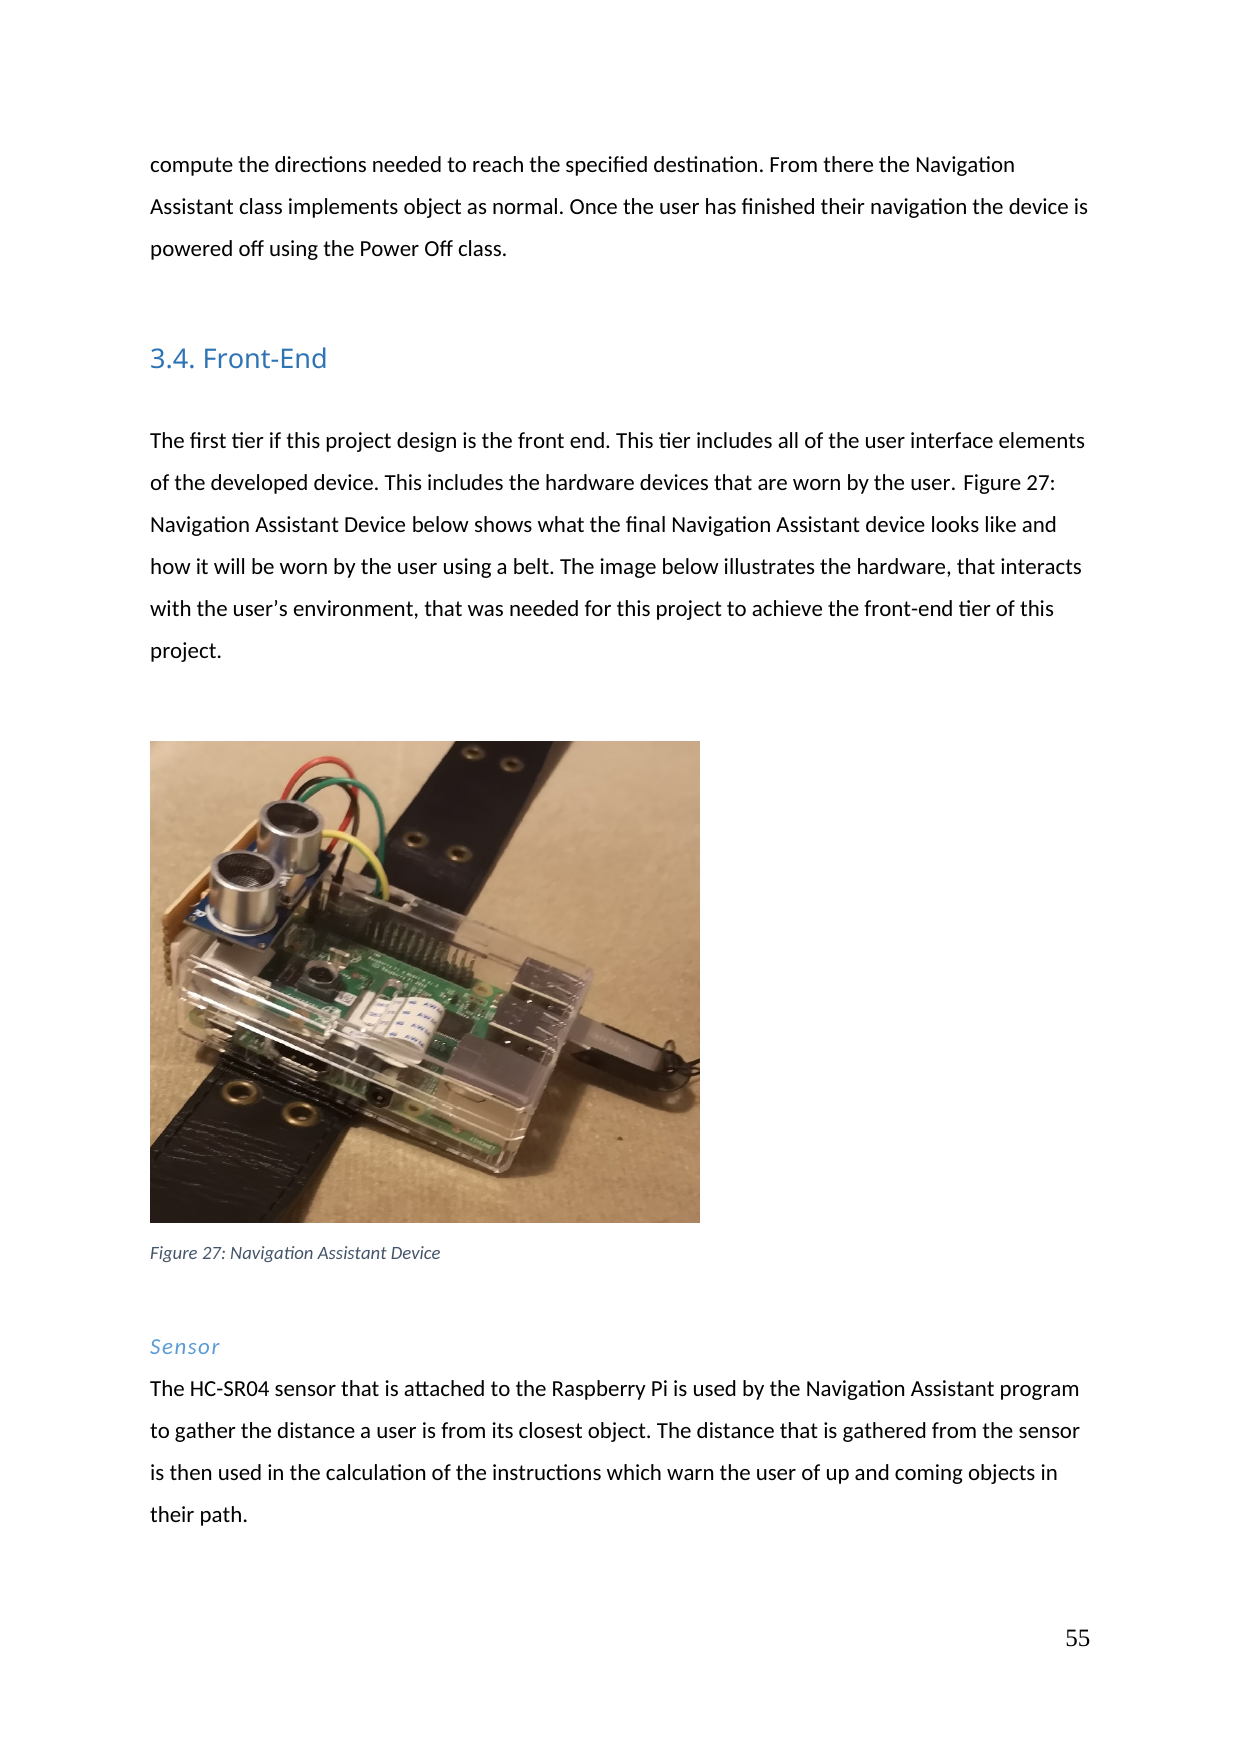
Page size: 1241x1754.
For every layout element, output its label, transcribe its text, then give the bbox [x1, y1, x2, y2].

picture [150, 741, 700, 1223]
text The first tier if this project design is the front end. This tier includes all of the user interface elements of the developed device. This includes the hardware devices that are worn by the user. Figure 27 below shows what the final Navigation Assistant device looks like and how it will be worn by the user using a belt. The image below illustrates the hardware, that interacts with the user’s environment, that was needed for this project to achieve the front-end tier of this project. [150, 426, 1090, 664]
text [150, 150, 1090, 262]
text The HC-SR04 sensor that is attached to the Raspberry Pi is used by the Navigation Assistant program to gather the distance a user is from its closest object. The distance that is gathered from the sensor is then used in the calculation of the instructions which warn the user of up and coming objects in their path. [150, 1374, 1090, 1528]
subtitle 3.4. Front-End [150, 339, 1090, 376]
subtitle Sensor [150, 1332, 1090, 1360]
